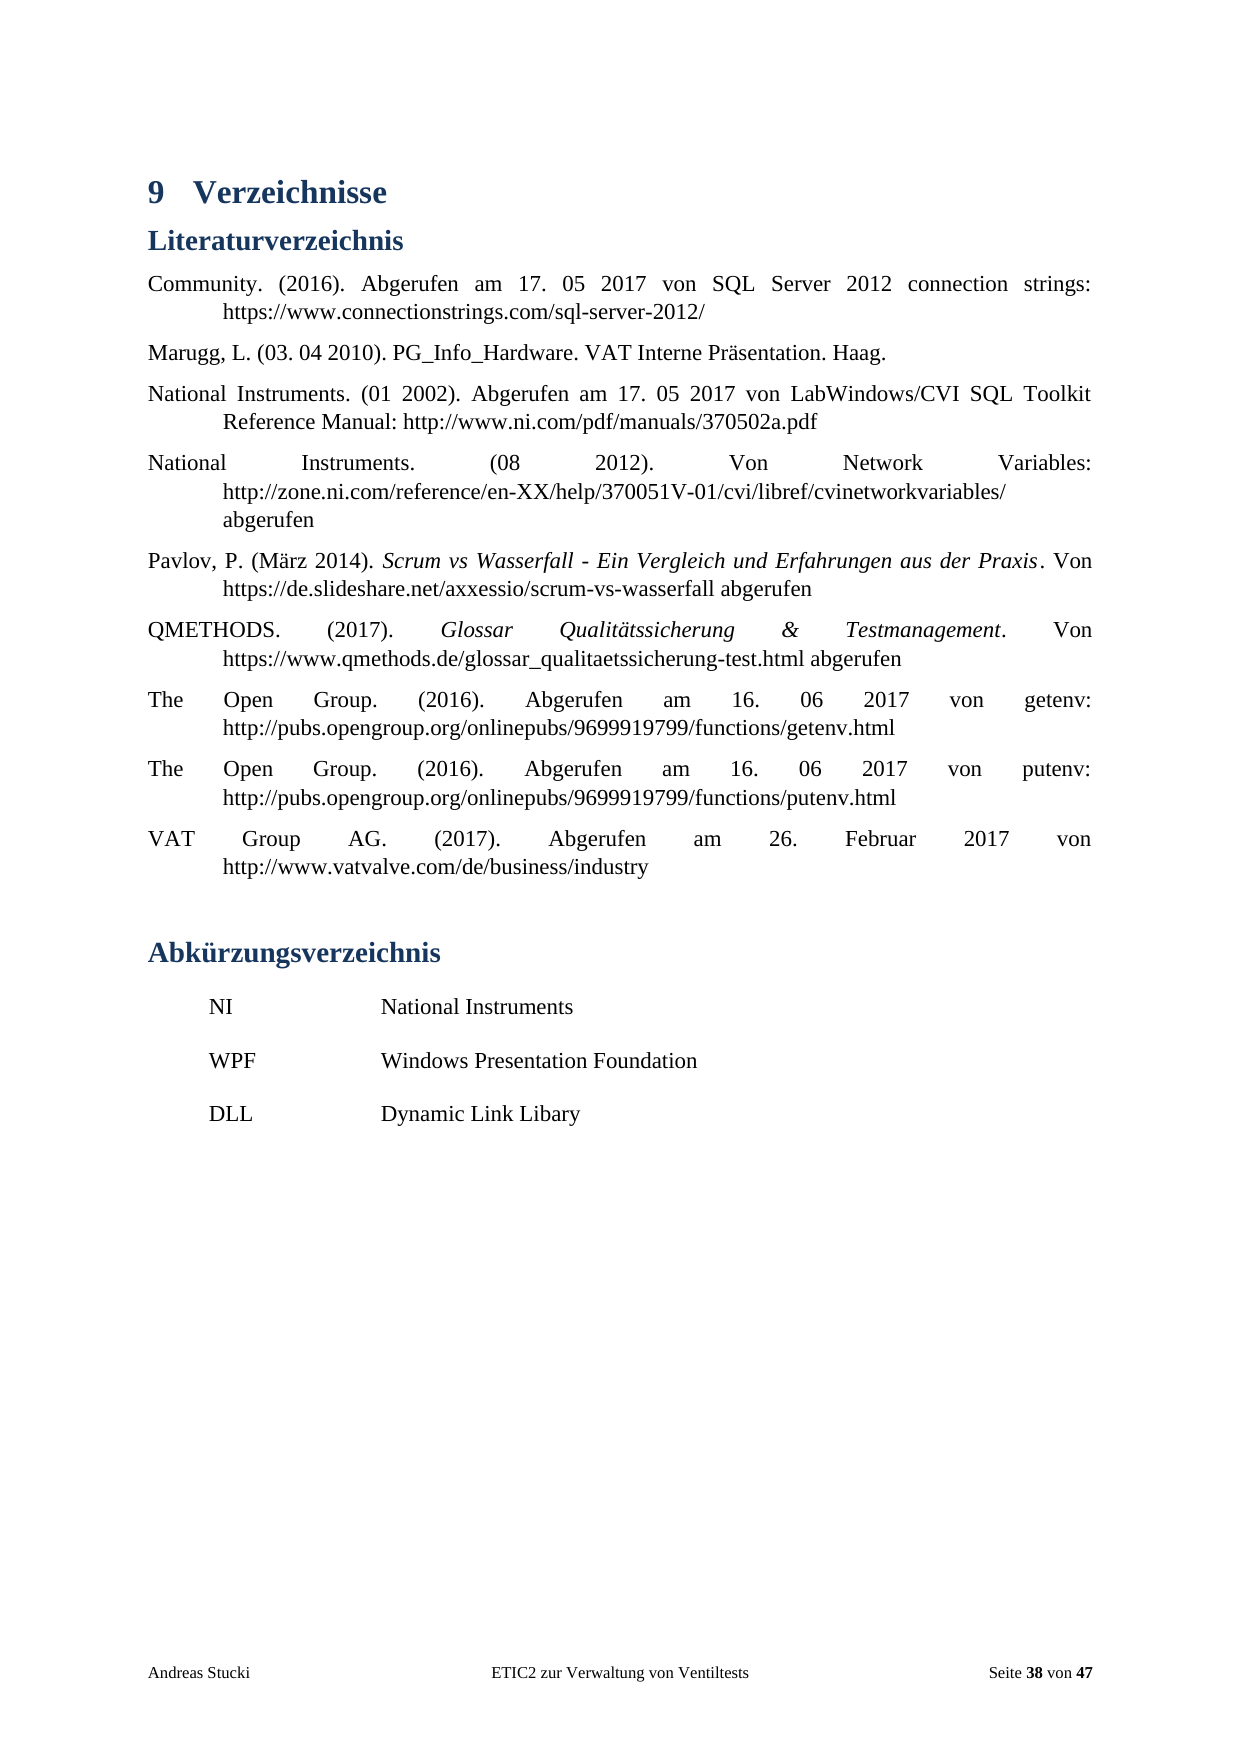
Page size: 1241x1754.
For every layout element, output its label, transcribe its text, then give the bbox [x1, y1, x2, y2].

subtitle Abkürzungsverzeichnis [148, 935, 1092, 968]
subtitle Verzeichnisse [148, 173, 1092, 211]
table_header National Instruments [369, 981, 1107, 1034]
table_cell Windows Presentation Foundation [369, 1034, 1107, 1088]
table_header NI [198, 981, 369, 1034]
table_cell Dynamic Link Libary [369, 1088, 1107, 1141]
table_cell WPF [198, 1034, 369, 1088]
table_cell DLL [198, 1088, 369, 1141]
